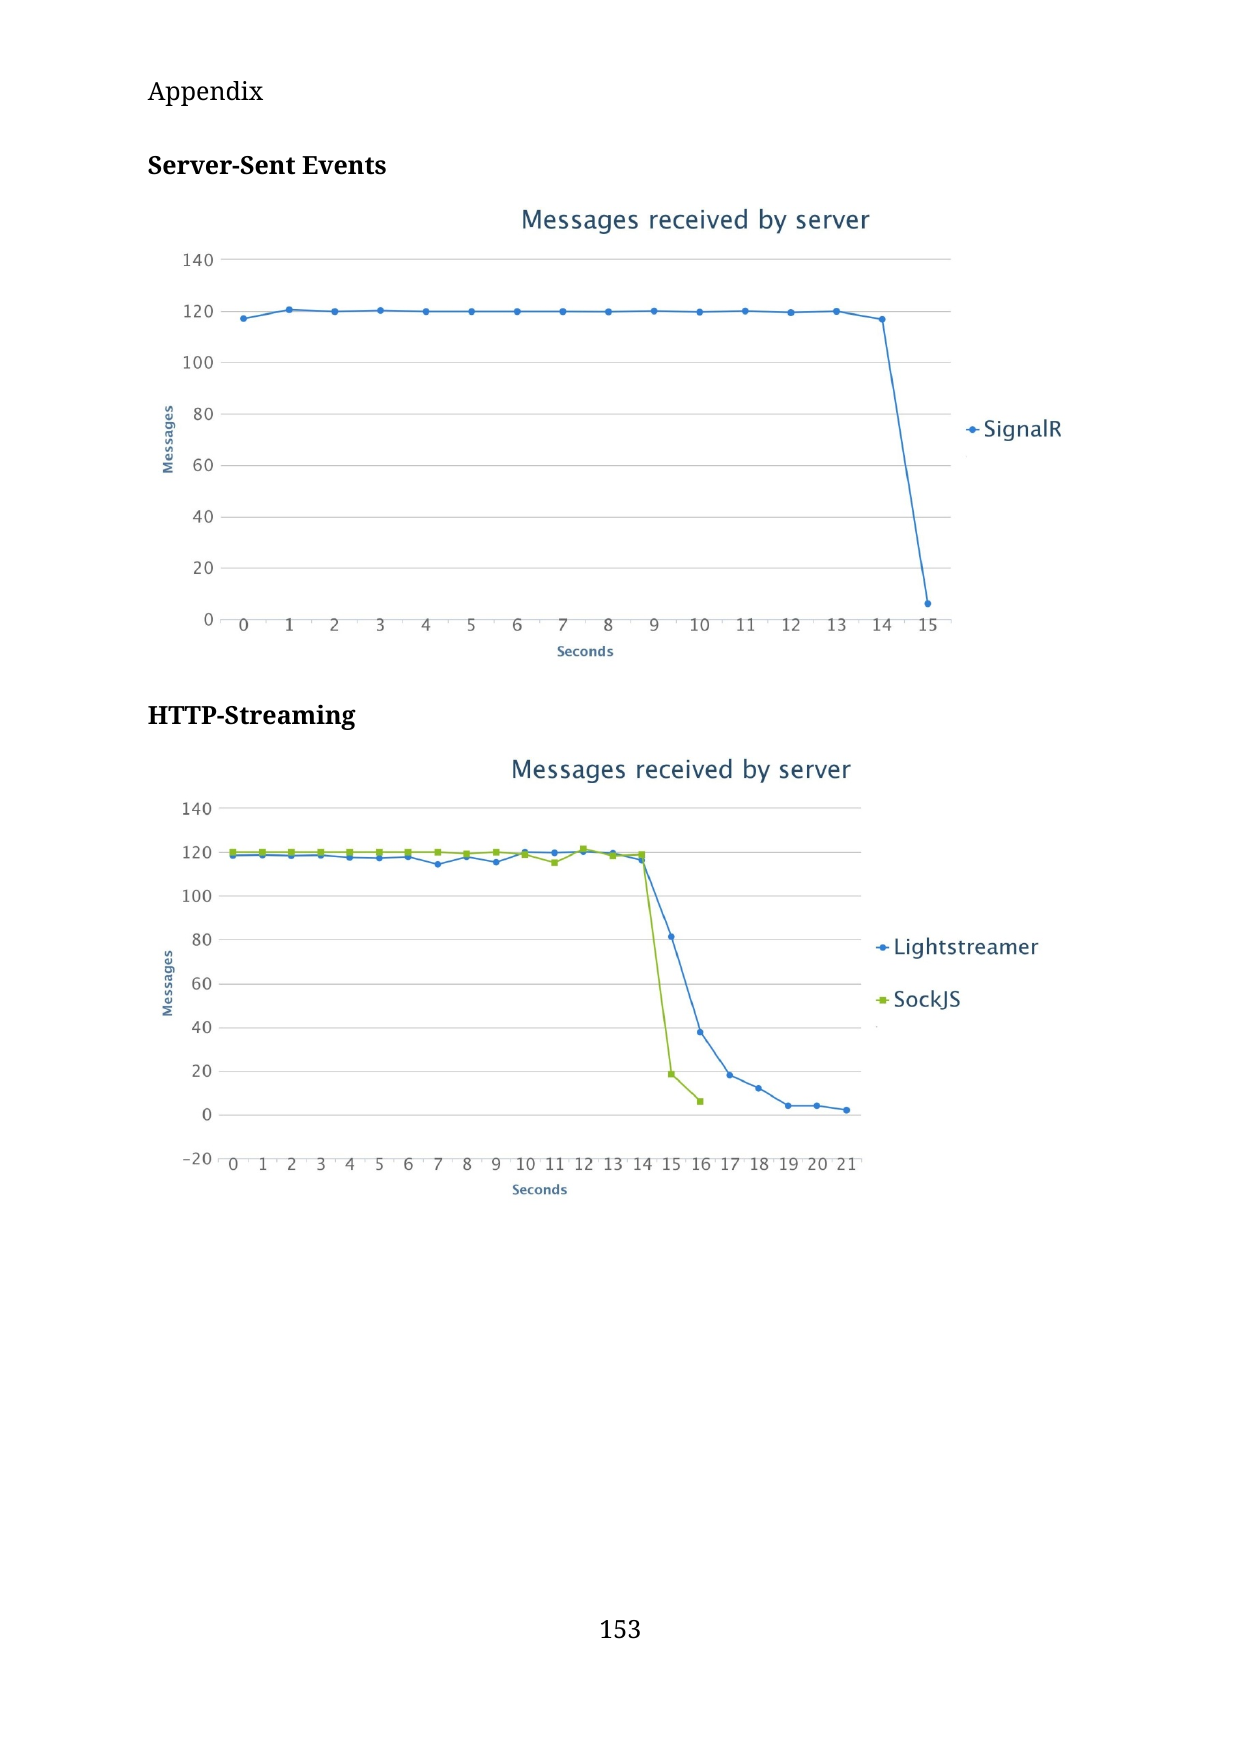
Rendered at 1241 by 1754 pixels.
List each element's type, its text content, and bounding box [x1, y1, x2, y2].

picture [147, 757, 1093, 1209]
picture [147, 207, 1093, 672]
text Server-Sent Events [148, 148, 1092, 182]
text HTTP-Streaming [148, 698, 1092, 732]
